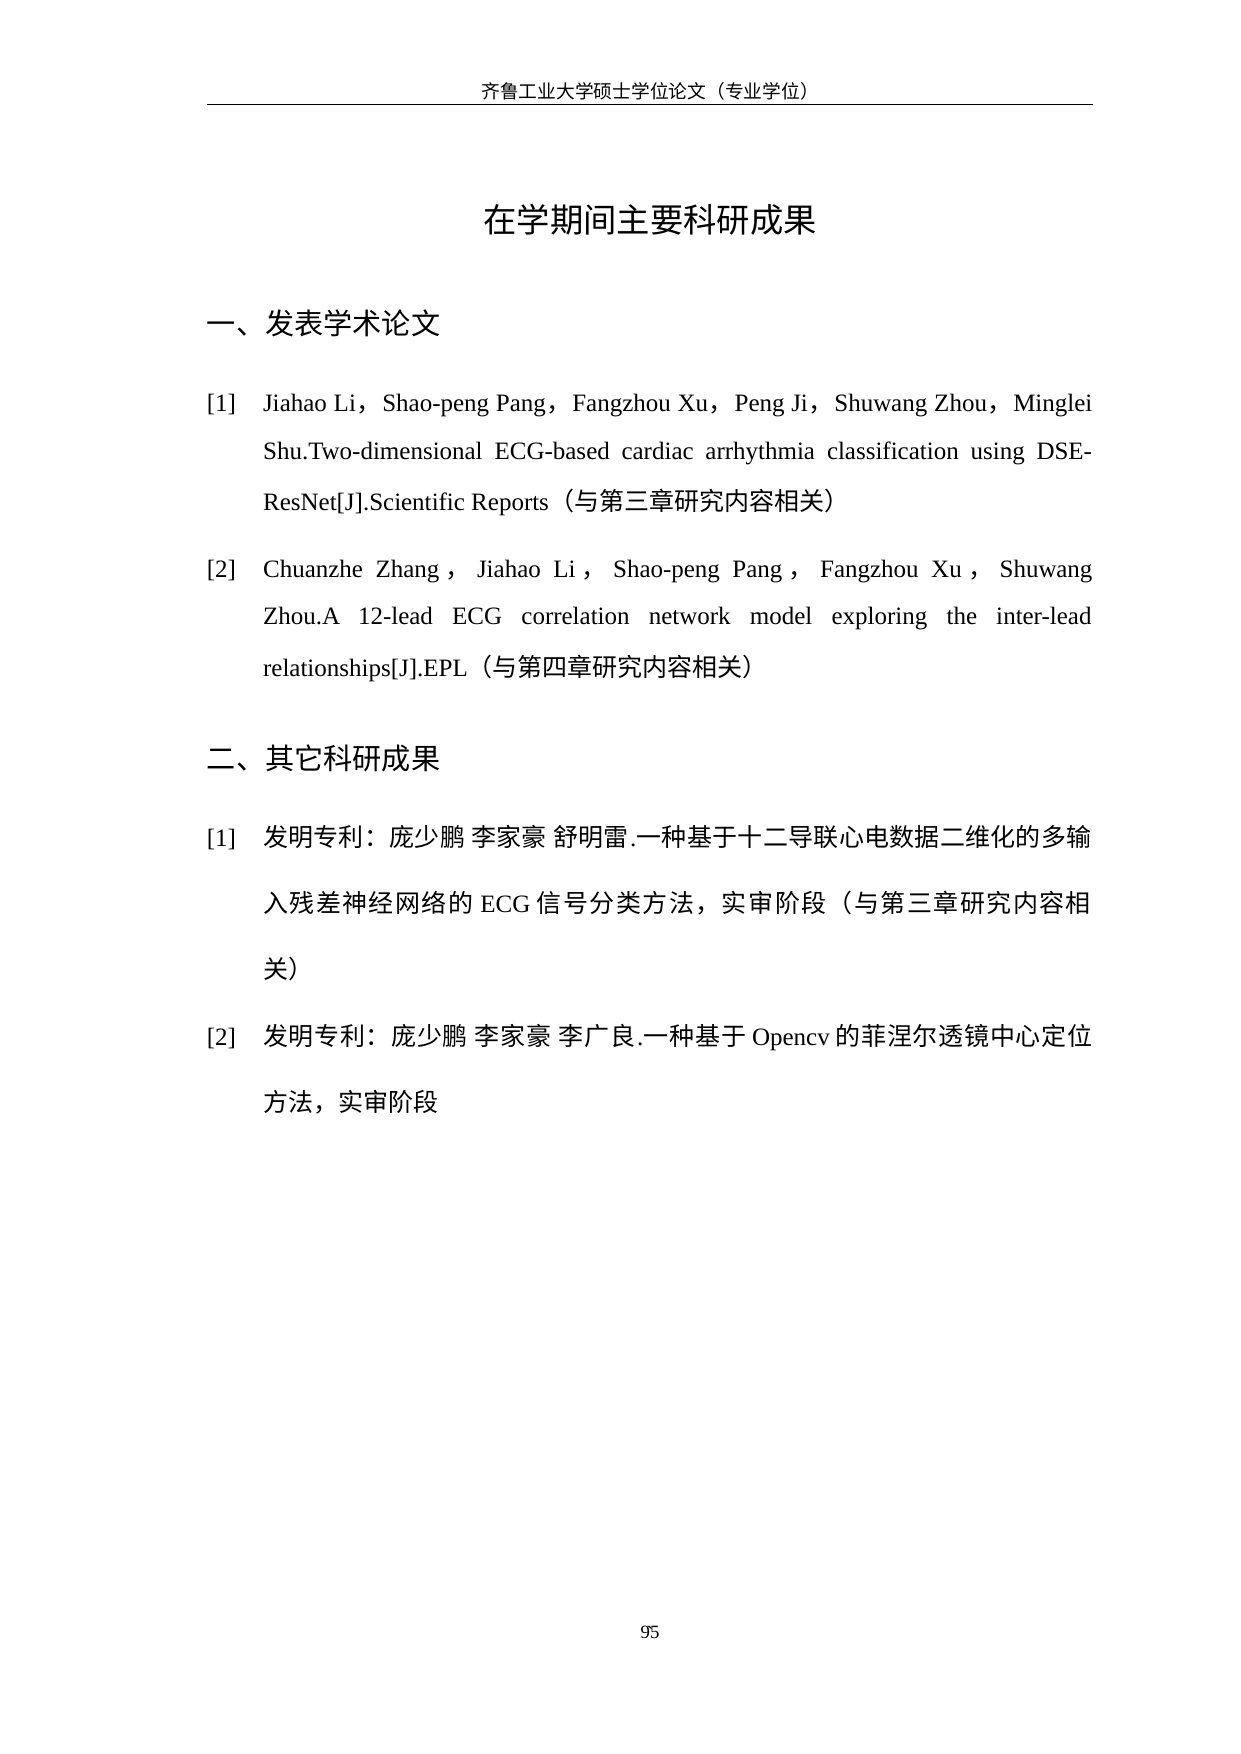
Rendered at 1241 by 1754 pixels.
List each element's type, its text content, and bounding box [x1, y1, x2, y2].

list Jiahao Li，Shao-peng Pang，Fangzhou Xu，Peng Ji，Shuwang Zhou，Minglei Shu.Two-dimensional ECG-based cardiac arrhythmia classification using DSE-ResNet[J].Scientific Reports（与第三章研究内容相关） [207, 367, 1093, 533]
list Chuanzhe Zhang，Jiahao Li，Shao-peng Pang，Fangzhou Xu，Shuwang Zhou.A 12-lead ECG correlation network model exploring the inter-lead relationships[J].EPL（与第四章研究内容相关） [207, 533, 1093, 699]
text 二、其它科研成果 [207, 724, 1093, 790]
list 发明专利：庞少鹏 李家豪 李广良.一种基于Opencv的菲涅尔透镜中心定位方法，实审阶段 [207, 1001, 1093, 1134]
text 在学期间主要科研成果 [207, 185, 1093, 251]
list 发明专利：庞少鹏 李家豪 舒明雷.一种基于十二导联心电数据二维化的多输入残差神经网络的ECG信号分类方法，实审阶段（与第三章研究内容相关） [207, 802, 1093, 1001]
text 一、发表学术论文 [207, 289, 1093, 355]
